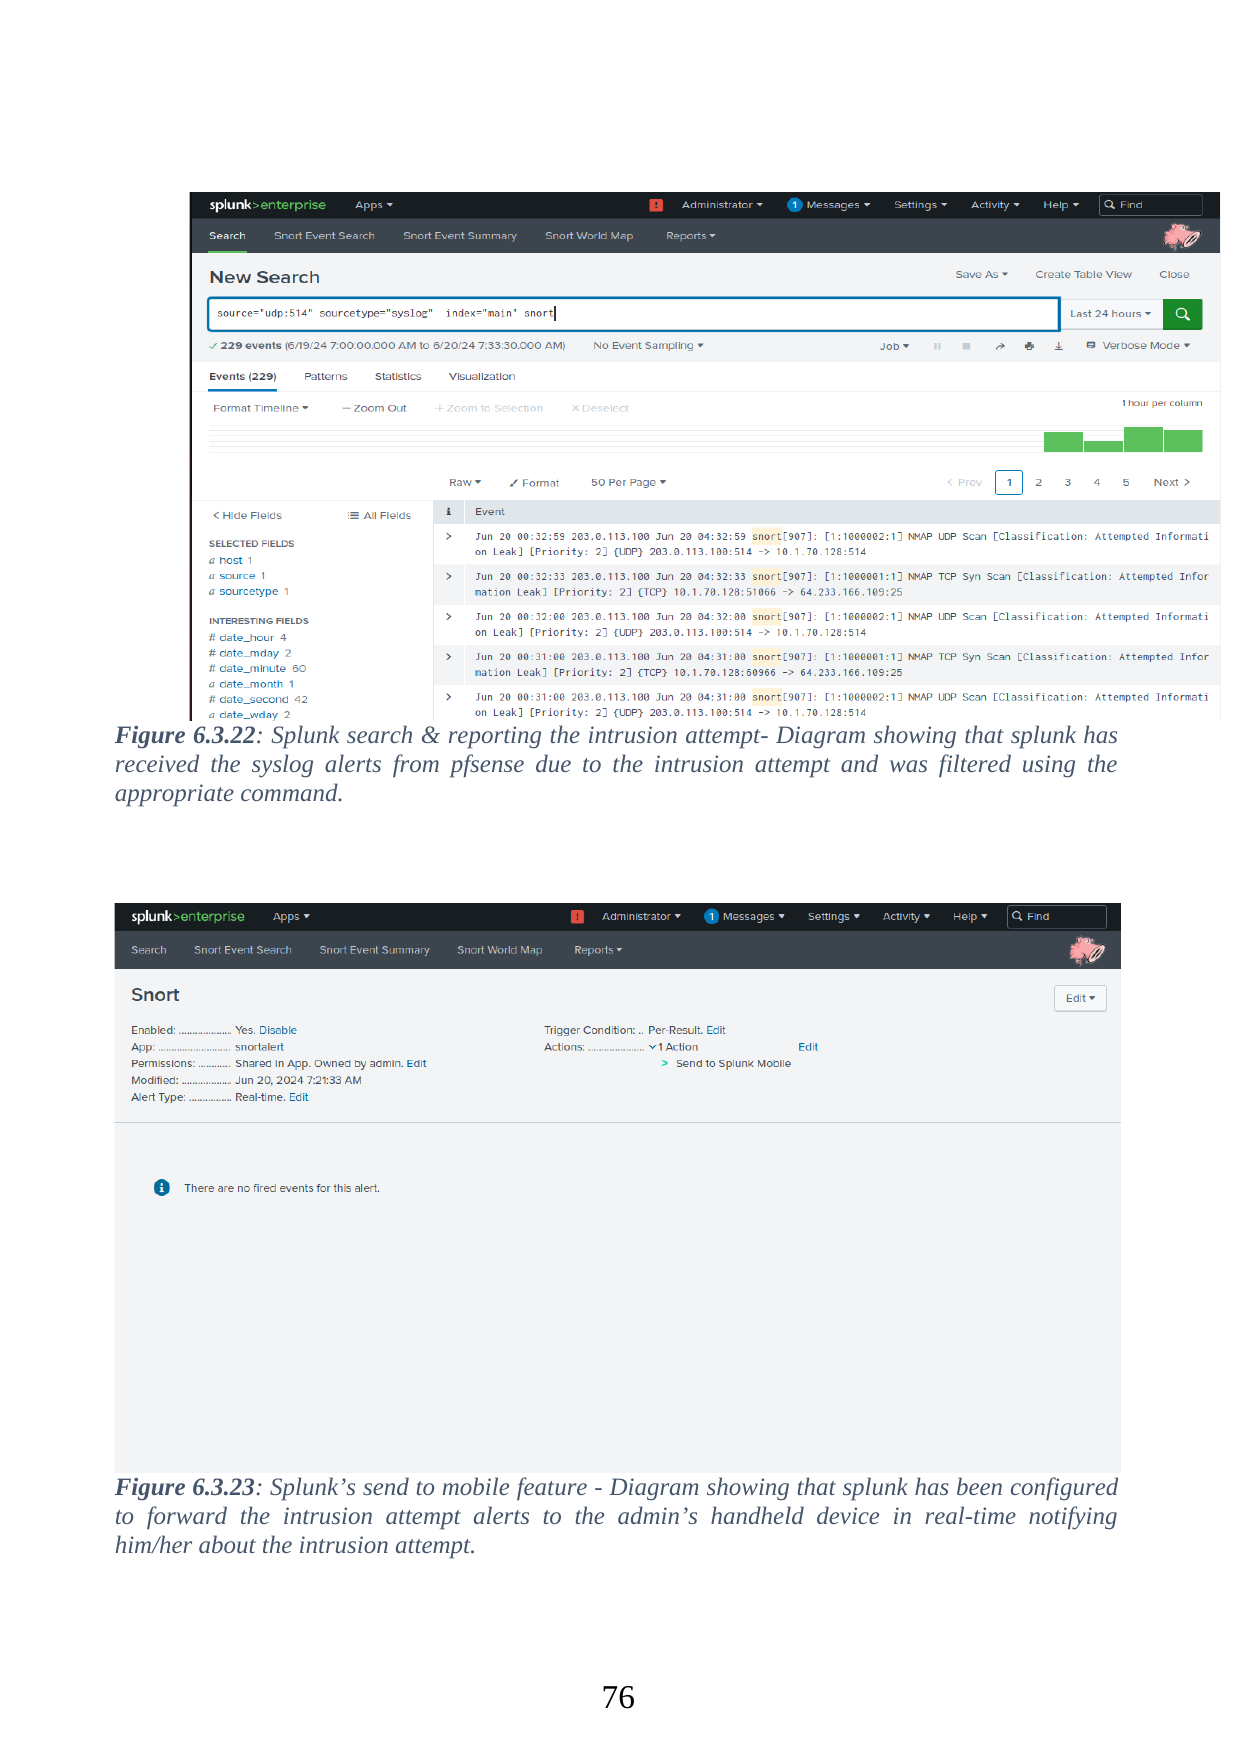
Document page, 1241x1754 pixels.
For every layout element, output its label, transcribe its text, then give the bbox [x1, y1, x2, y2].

text Figure 6.3.22: Splunk search & reporting the intrusion attempt- Diagram showing that splunk has received the syslog alerts from pfsense due to the intrusion attempt and was filtered using the appropriate command. [114, 720, 1121, 806]
text Figure 6.3.23: Splunk’s send to mobile feature - Diagram showing that splunk has been configured to forward the intrusion attempt alerts to the admin’s handheld device in real-time notifying him/her about the intrusion attempt. [114, 1473, 1121, 1559]
picture [189, 192, 1221, 721]
picture [114, 903, 1121, 1473]
